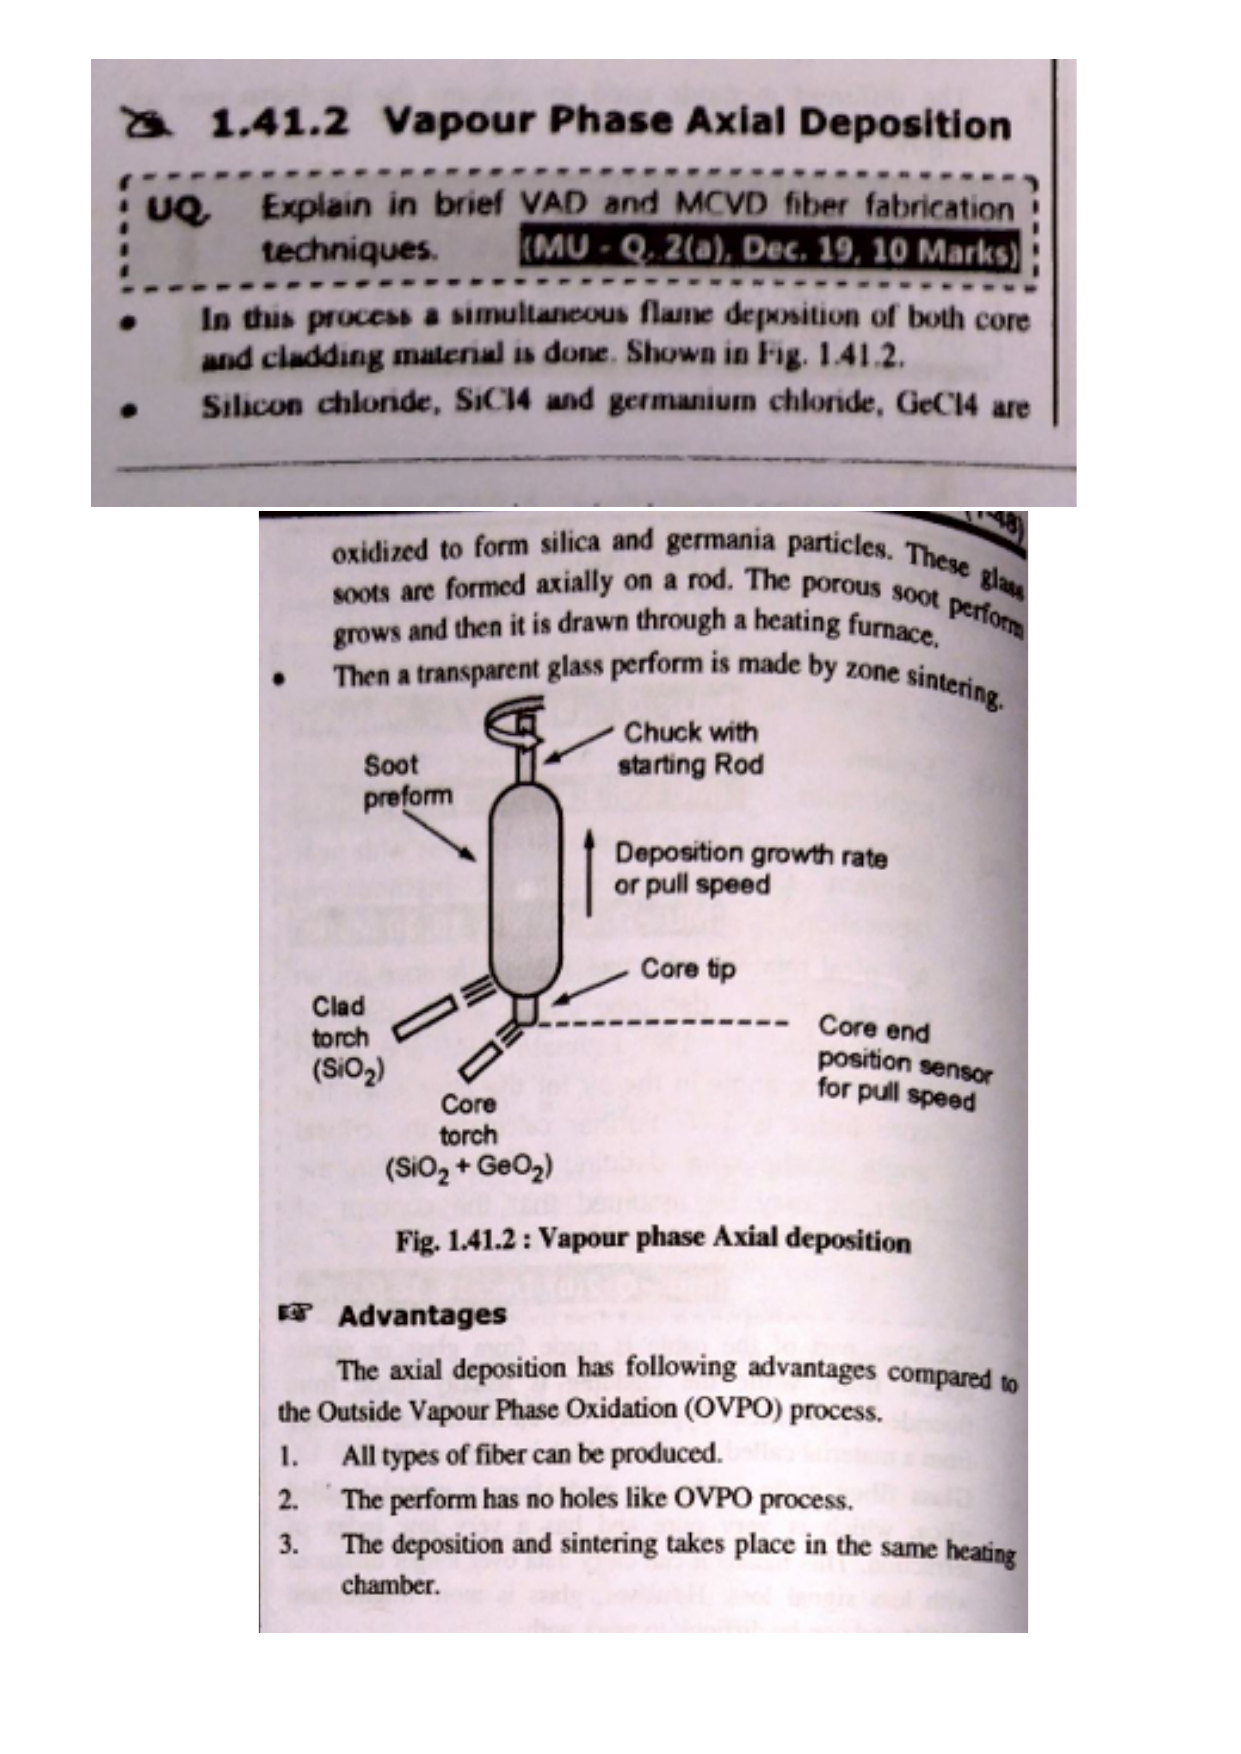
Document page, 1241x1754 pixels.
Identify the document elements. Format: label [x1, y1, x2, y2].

picture [258, 511, 1029, 1633]
picture [91, 59, 1077, 507]
